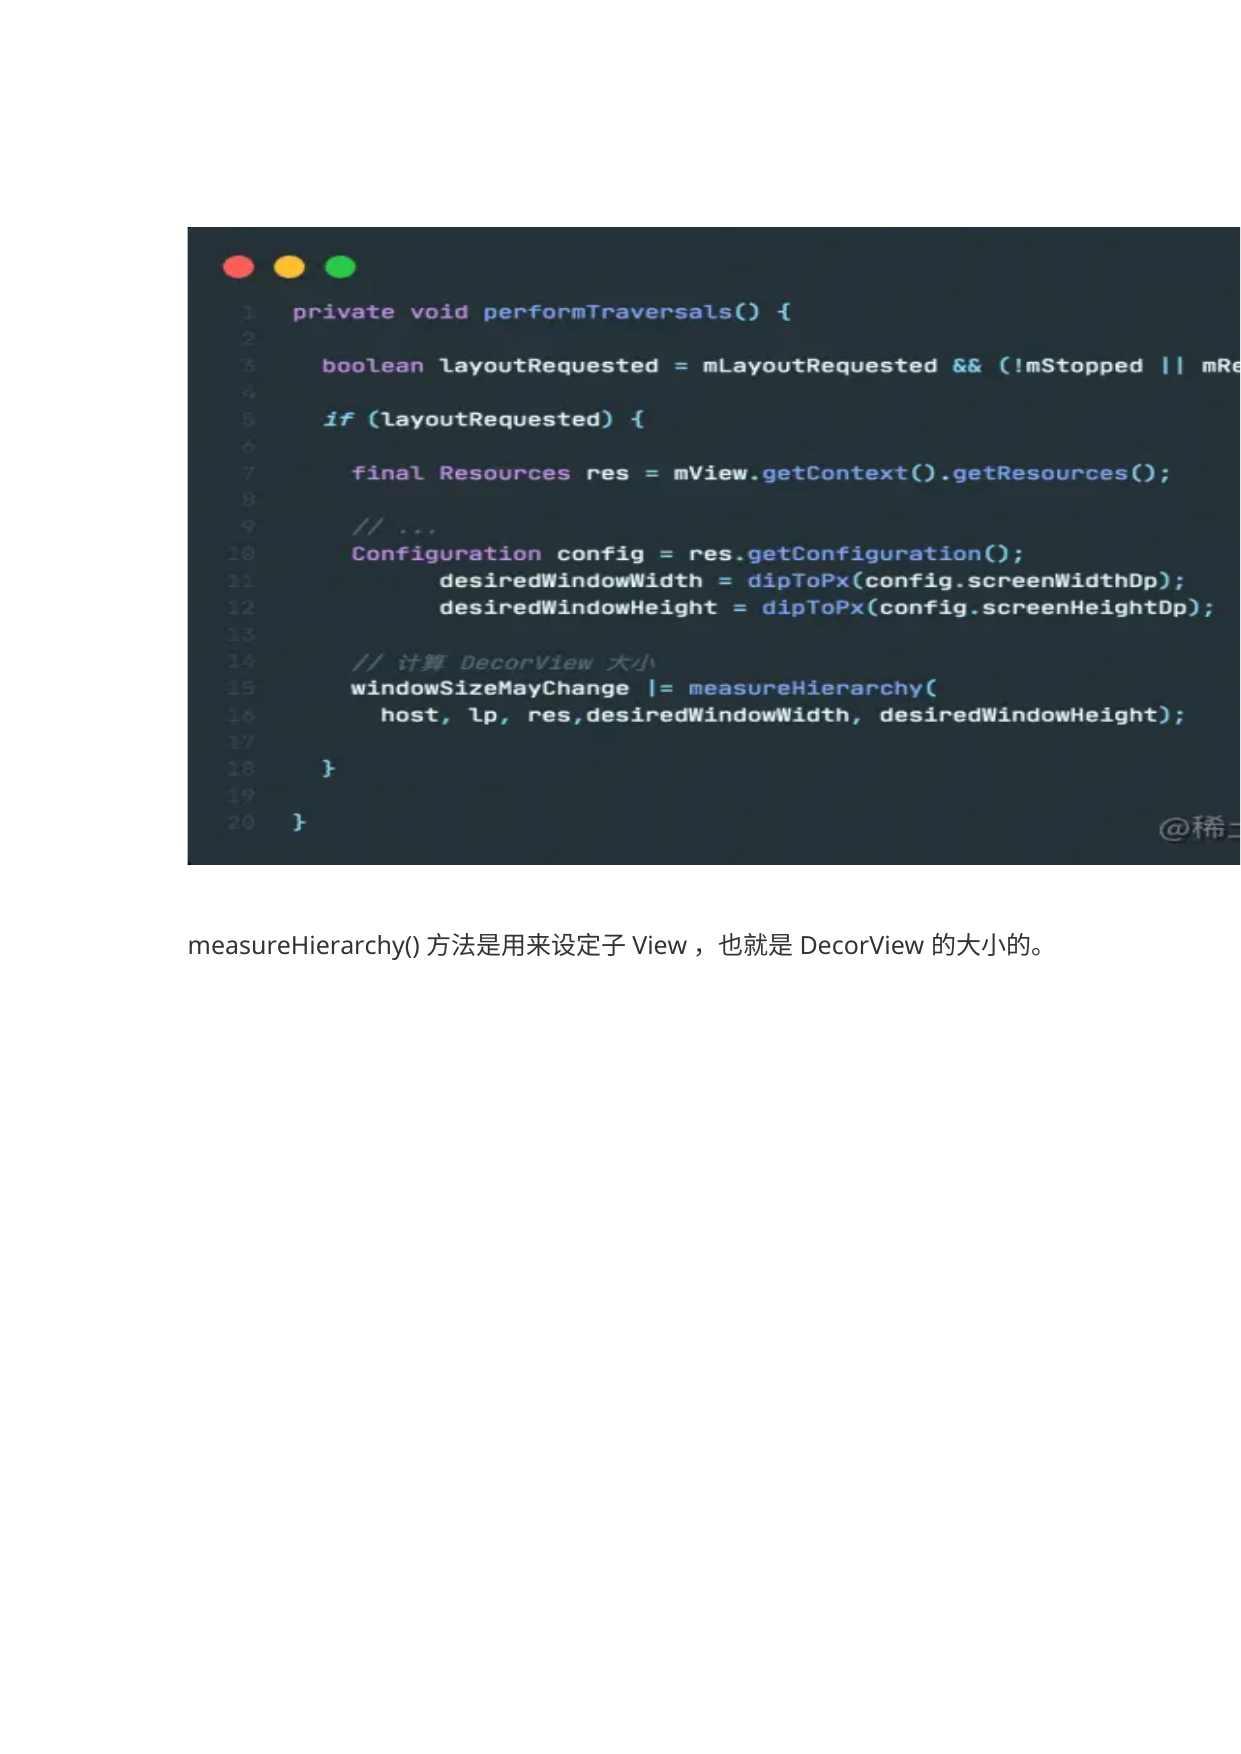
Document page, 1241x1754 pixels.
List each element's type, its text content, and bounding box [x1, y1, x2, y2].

picture [187, 227, 1241, 865]
text measureHierarchy() 方法是用来设定子 View ，也就是 DecorView 的大小的。 [187, 911, 1053, 976]
